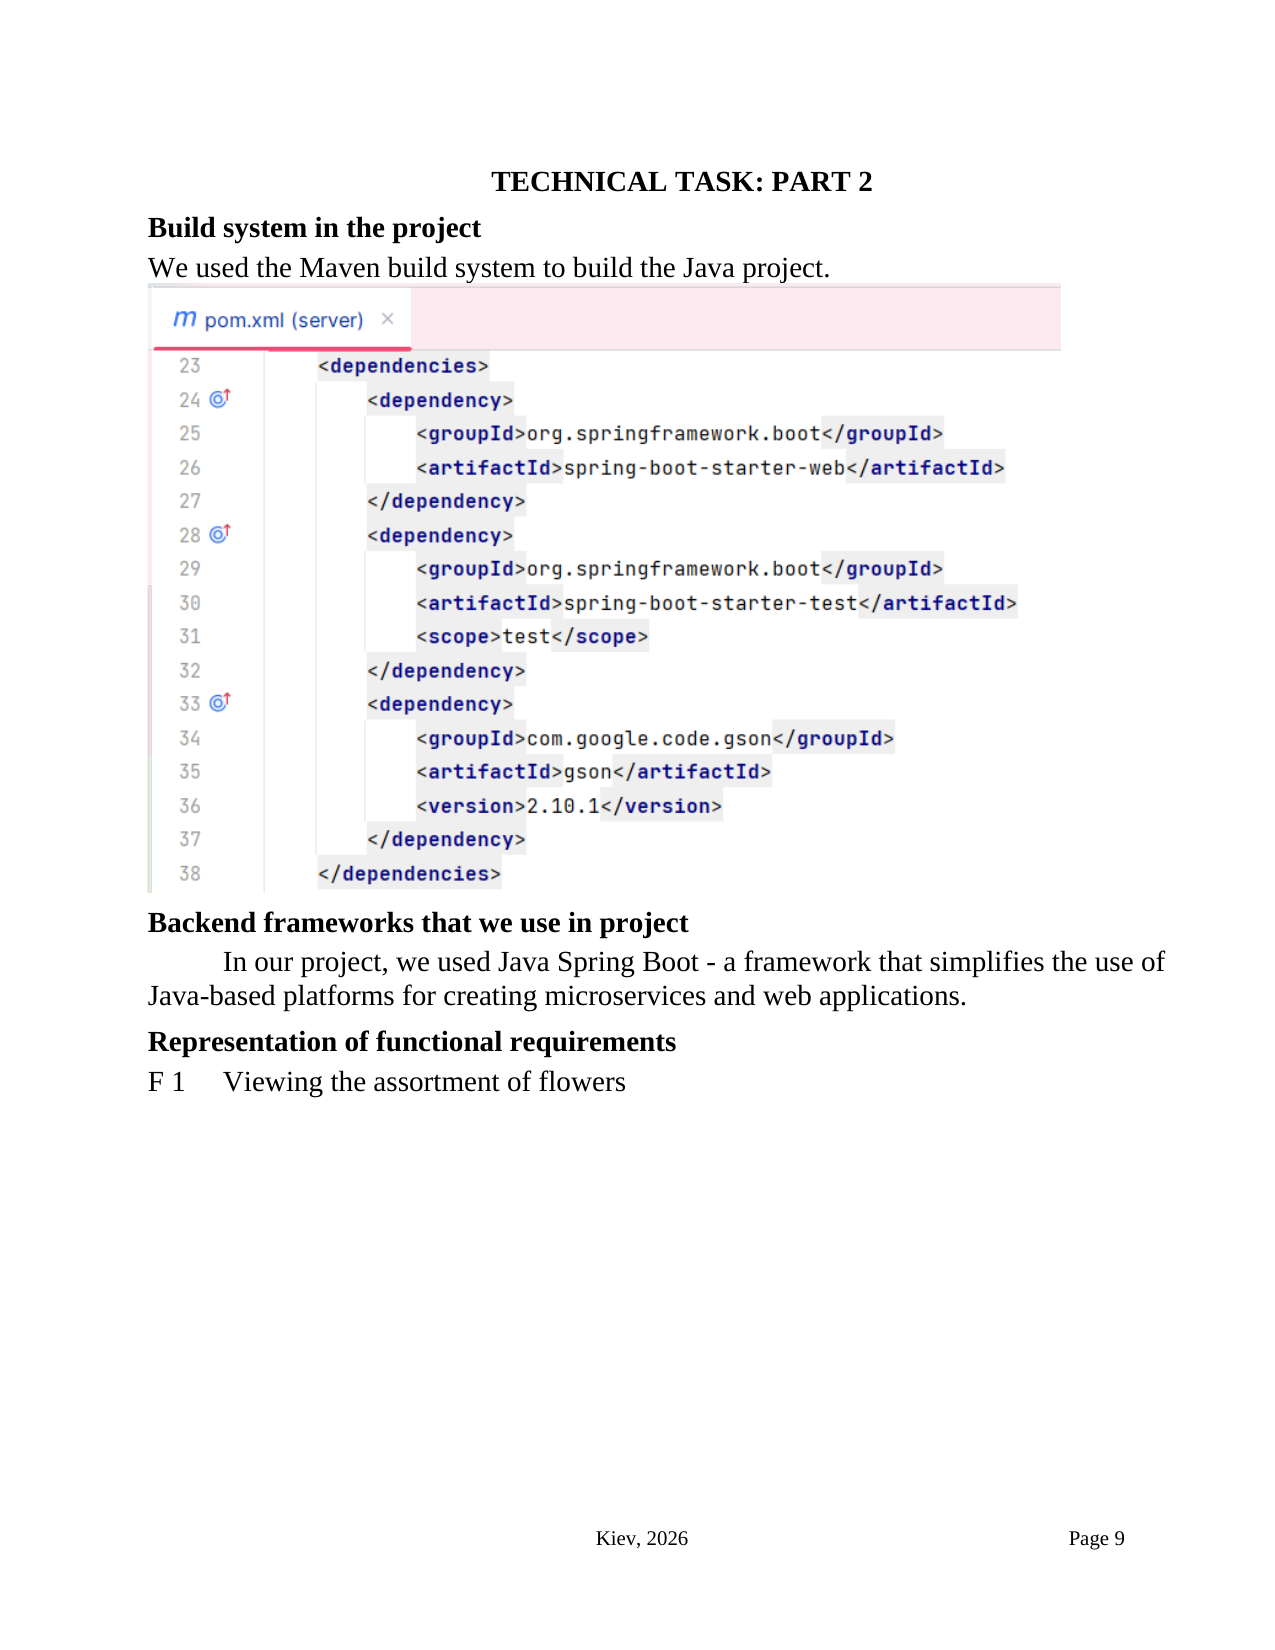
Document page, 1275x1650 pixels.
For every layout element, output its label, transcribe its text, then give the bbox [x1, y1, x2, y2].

subtitle Backend frameworks that we use in project [148, 905, 1216, 938]
text F 1 Viewing the assortment of flowers [148, 1064, 1216, 1097]
text In our project, we used Java Spring Boot - a framework that simplifies the use of Java-based platforms for creating microservices and web applications. [148, 944, 1216, 1012]
subtitle TECHNICAL TASK: PART 2 [148, 164, 1216, 198]
text We used the Maven build system to build the Java project. [148, 250, 1216, 283]
subtitle Representation of functional requirements [148, 1024, 1216, 1058]
subtitle Build system in the project [148, 210, 1216, 244]
picture [147, 283, 1061, 893]
